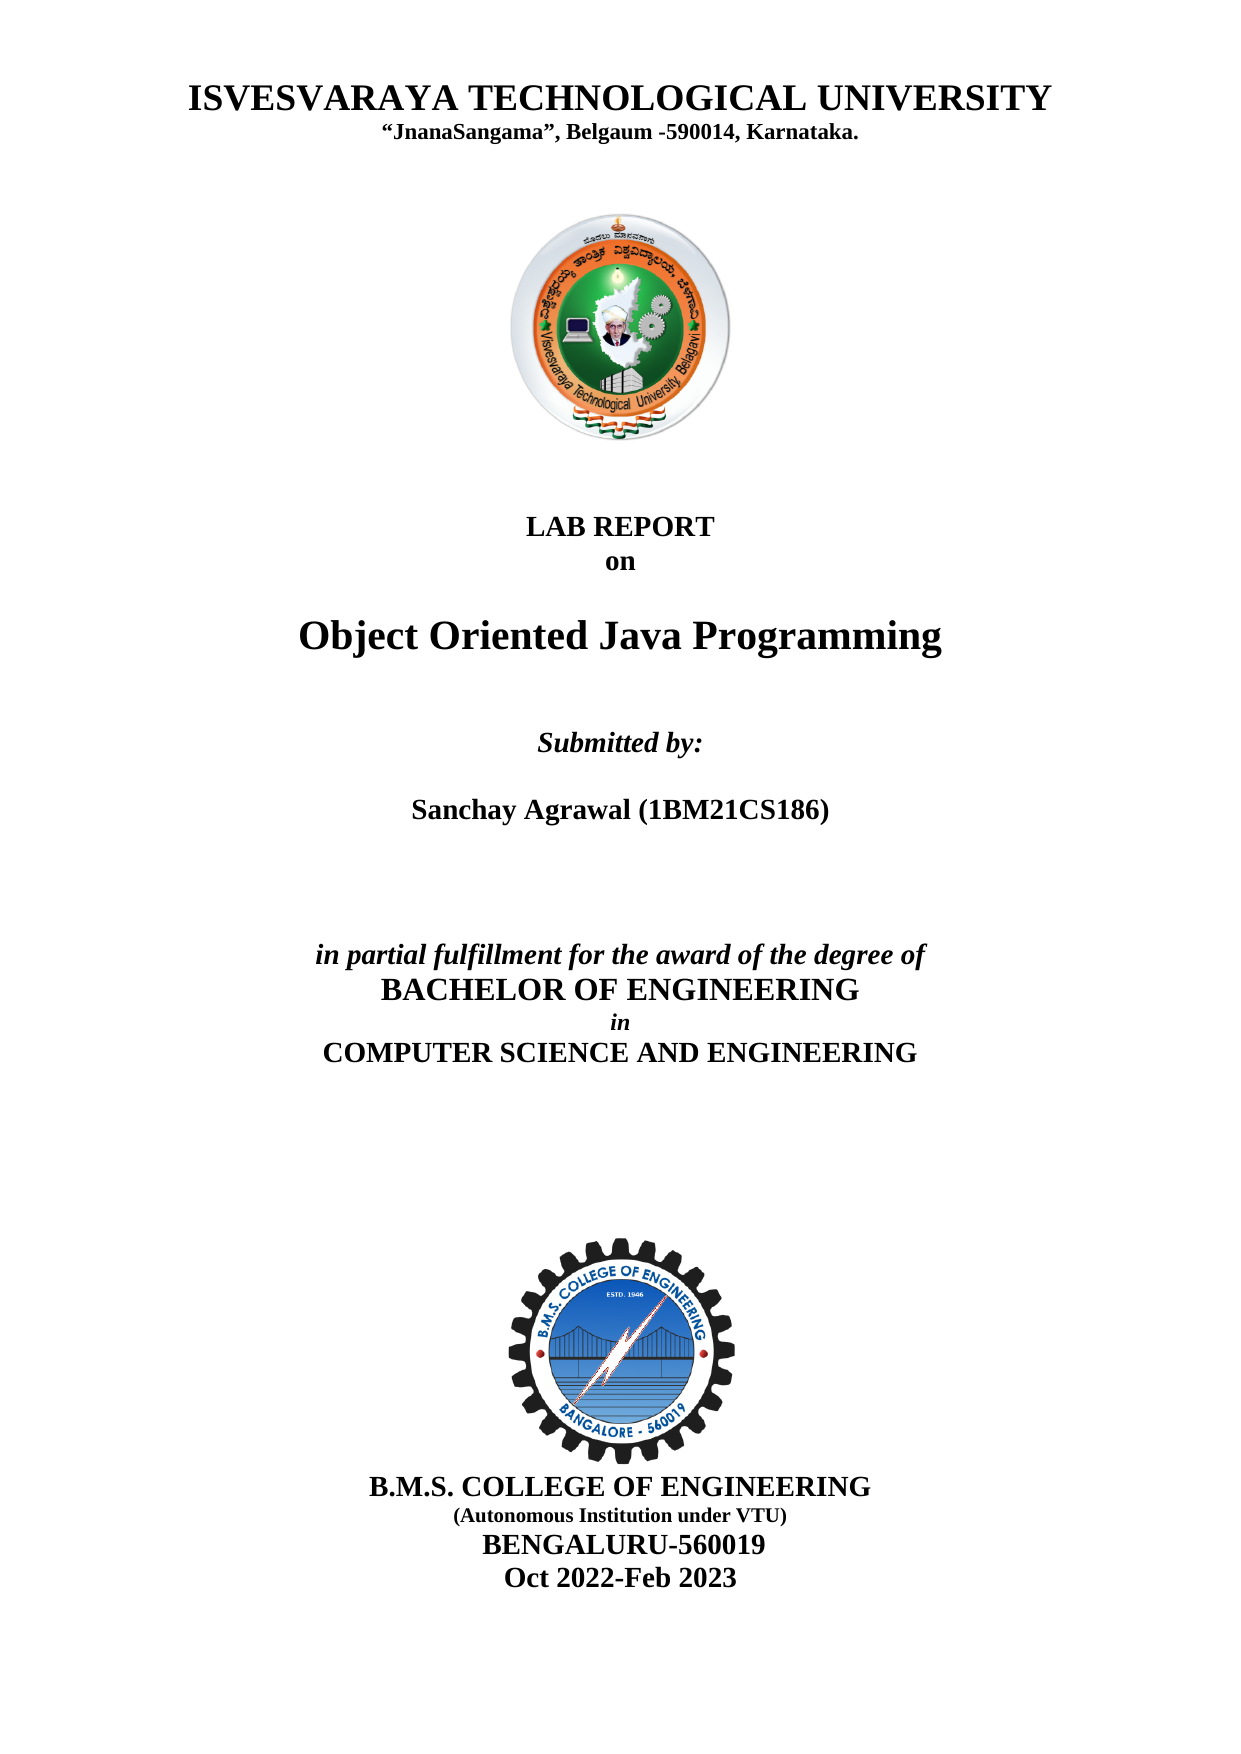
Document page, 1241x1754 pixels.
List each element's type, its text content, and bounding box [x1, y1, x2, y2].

text BACHELOR OF ENGINEERING [75, 971, 1165, 1008]
picture [502, 1236, 738, 1470]
text Sanchay Agrawal (1BM21CS186) [75, 792, 1165, 826]
text ISVESVARAYA TECHNOLOGICAL UNIVERSITY [75, 75, 1165, 118]
picture [504, 211, 736, 443]
text Submitted by: [75, 725, 1165, 759]
text COMPUTER SCIENCE AND ENGINEERING [75, 1035, 1165, 1069]
text in [75, 1008, 1165, 1035]
text BENGALURU-560019 [75, 1527, 1165, 1560]
text B.M.S. COLLEGE OF ENGINEERING [75, 1469, 1165, 1503]
text “JnanaSangama”, Belgaum -590014, Karnataka. [75, 118, 1165, 144]
text Object Oriented Java Programming [75, 610, 1165, 658]
text Oct 2022-Feb 2023 [75, 1560, 1165, 1594]
text in partial fulfillment for the award of the degree of [75, 937, 1165, 971]
text (Autonomous Institution under VTU) [75, 1503, 1165, 1527]
text LAB REPORT [75, 509, 1165, 543]
text on [75, 543, 1165, 577]
